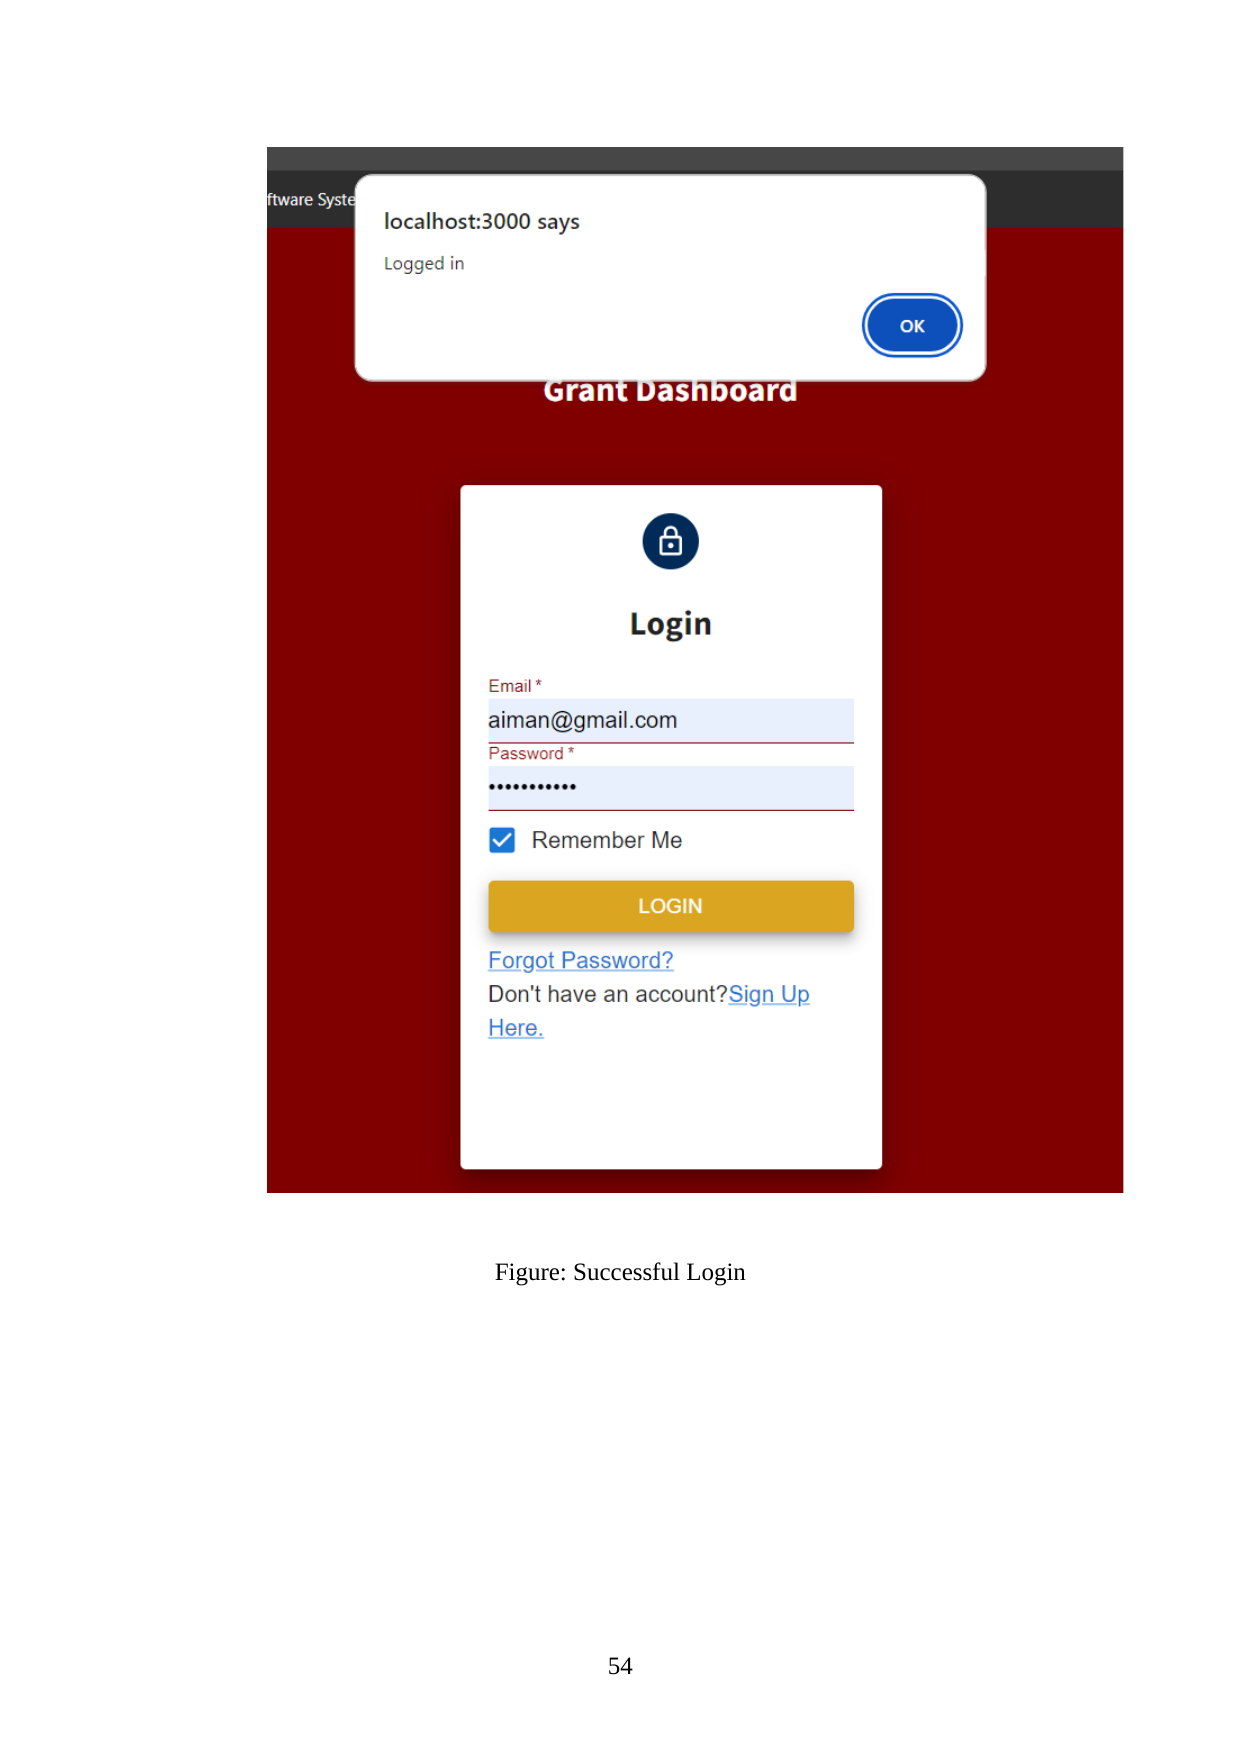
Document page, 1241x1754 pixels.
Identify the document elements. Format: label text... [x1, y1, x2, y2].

picture [267, 147, 1124, 1193]
text Figure: Successful Login [192, 1257, 1048, 1286]
